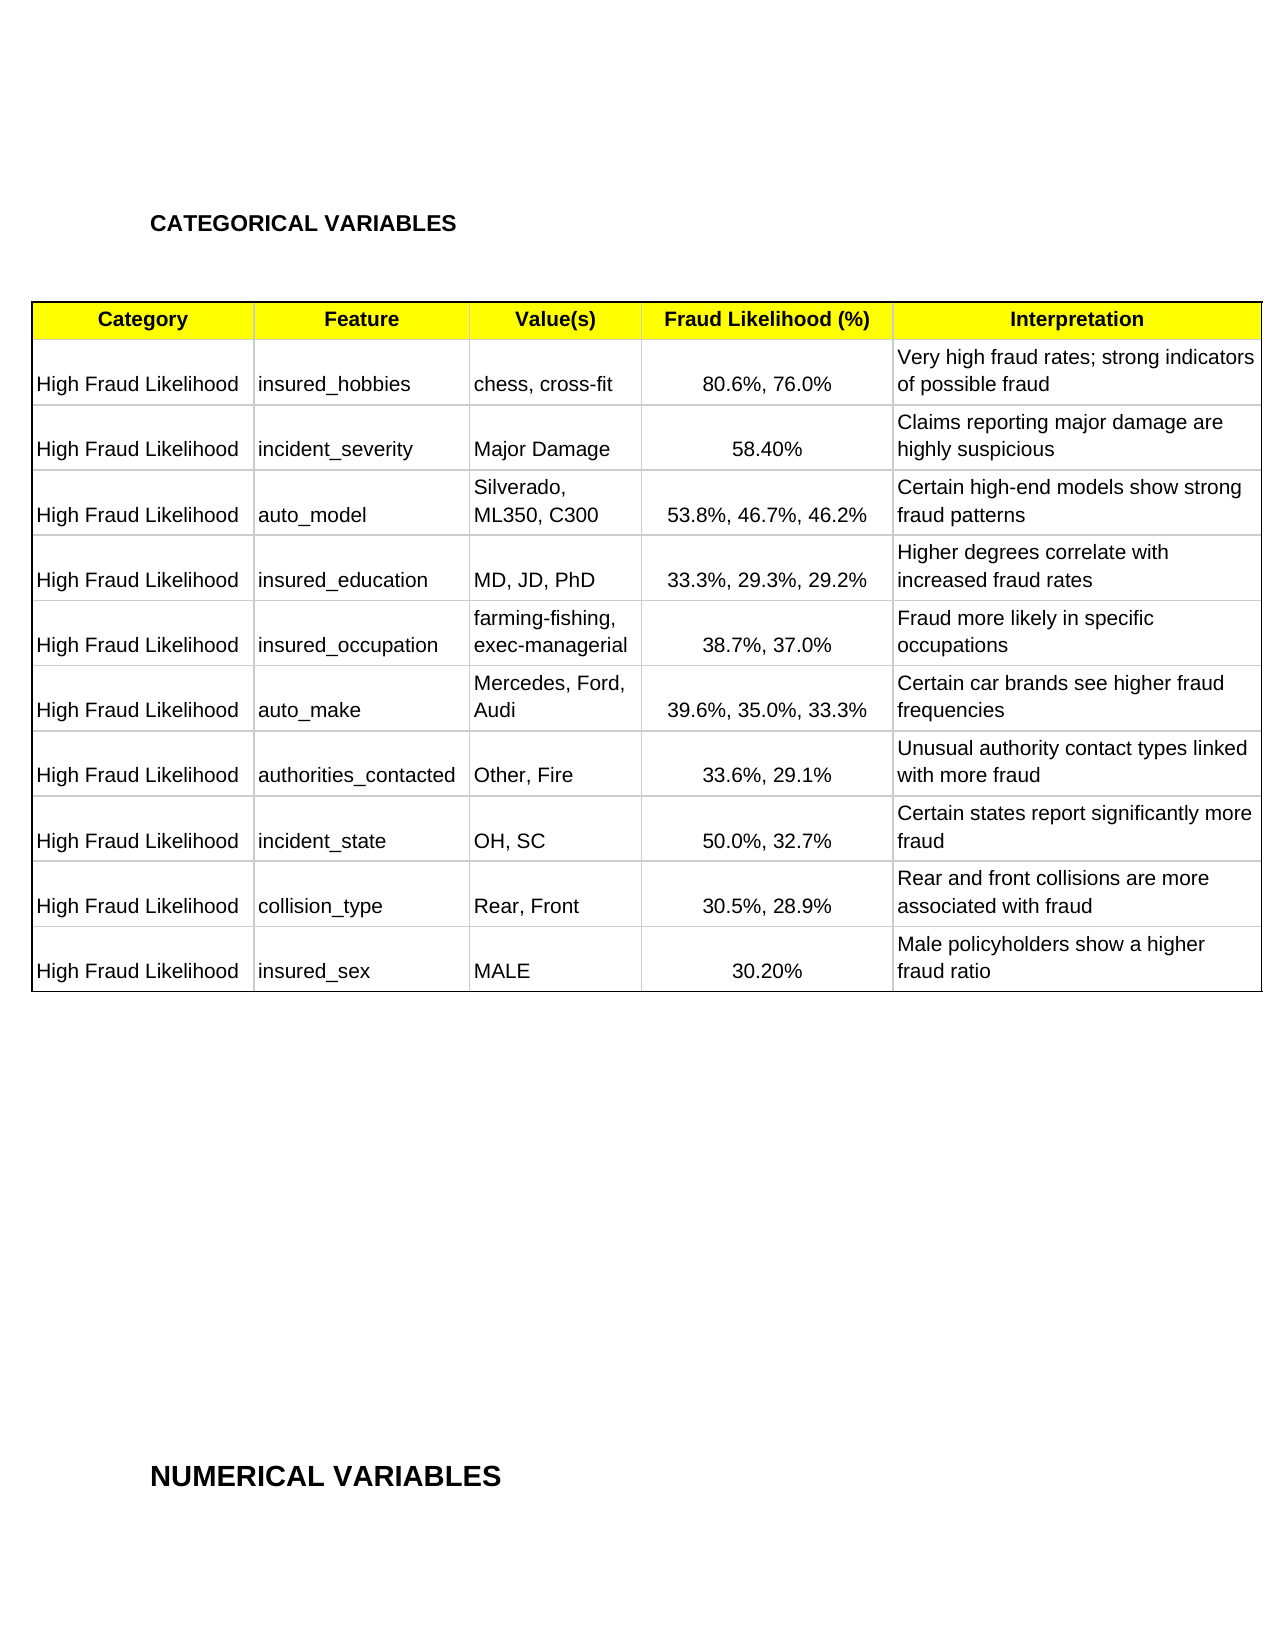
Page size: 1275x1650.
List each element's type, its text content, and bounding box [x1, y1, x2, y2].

table_cell Rear and front collisions are more associated with fraud [894, 862, 1261, 926]
table_cell Certain car brands see higher fraud frequencies [894, 666, 1261, 730]
table_cell High Fraud Likelihood [33, 862, 253, 926]
table_cell 58.40% [642, 406, 892, 469]
table_cell Major Damage [470, 406, 641, 469]
table_cell MALE [470, 927, 641, 991]
table_cell High Fraud Likelihood [33, 732, 253, 795]
table_cell Very high fraud rates; strong indicators of possible fraud [894, 340, 1261, 404]
table_cell 33.3%, 29.3%, 29.2% [642, 536, 892, 599]
table_cell Certain high-end models show strong fraud patterns [894, 471, 1261, 534]
table_header Feature [255, 303, 469, 339]
table_cell Other, Fire [470, 732, 641, 795]
table_cell auto_model [255, 471, 469, 534]
table_cell High Fraud Likelihood [33, 536, 253, 599]
table_cell auto_make [255, 666, 469, 730]
text NUMERICAL VARIABLES [150, 1459, 1125, 1493]
table_cell Fraud more likely in specific occupations [894, 601, 1261, 665]
table_cell 33.6%, 29.1% [642, 732, 892, 795]
table_cell Unusual authority contact types linked with more fraud [894, 732, 1261, 795]
table_cell 50.0%, 32.7% [642, 797, 892, 860]
table_cell insured_hobbies [255, 340, 469, 404]
table_cell insured_education [255, 536, 469, 599]
table_cell authorities_contacted [255, 732, 469, 795]
table_cell Higher degrees correlate with increased fraud rates [894, 536, 1261, 599]
table_header Fraud Likelihood (%) [642, 303, 892, 339]
table_header Value(s) [470, 303, 641, 339]
table_cell 53.8%, 46.7%, 46.2% [642, 471, 892, 534]
table_cell High Fraud Likelihood [33, 340, 253, 404]
table_cell Mercedes, Ford, Audi [470, 666, 641, 730]
table_cell Claims reporting major damage are highly suspicious [894, 406, 1261, 469]
table_cell Male policyholders show a higher fraud ratio [894, 927, 1261, 991]
table_cell Rear, Front [470, 862, 641, 926]
table_cell farming-fishing, exec-managerial [470, 601, 641, 665]
table_cell insured_occupation [255, 601, 469, 665]
table_cell High Fraud Likelihood [33, 666, 253, 730]
table_cell High Fraud Likelihood [33, 406, 253, 469]
table_cell 30.5%, 28.9% [642, 862, 892, 926]
table_header Interpretation [894, 303, 1261, 339]
table_header Category [33, 303, 253, 339]
table_cell MD, JD, PhD [470, 536, 641, 599]
table_cell High Fraud Likelihood [33, 471, 253, 534]
table_cell High Fraud Likelihood [33, 927, 253, 991]
table_cell 30.20% [642, 927, 892, 991]
table_cell 38.7%, 37.0% [642, 601, 892, 665]
table_cell 80.6%, 76.0% [642, 340, 892, 404]
table_cell incident_state [255, 797, 469, 860]
table_cell OH, SC [470, 797, 641, 860]
table_cell Silverado, ML350, C300 [470, 471, 641, 534]
table_cell collision_type [255, 862, 469, 926]
table_cell insured_sex [255, 927, 469, 991]
table_cell incident_severity [255, 406, 469, 469]
table_cell chess, cross-fit [470, 340, 641, 404]
table_cell High Fraud Likelihood [33, 601, 253, 665]
text CATEGORICAL VARIABLES [150, 210, 1125, 237]
table_cell 39.6%, 35.0%, 33.3% [642, 666, 892, 730]
table_cell High Fraud Likelihood [33, 797, 253, 860]
table_cell Certain states report significantly more fraud [894, 797, 1261, 860]
